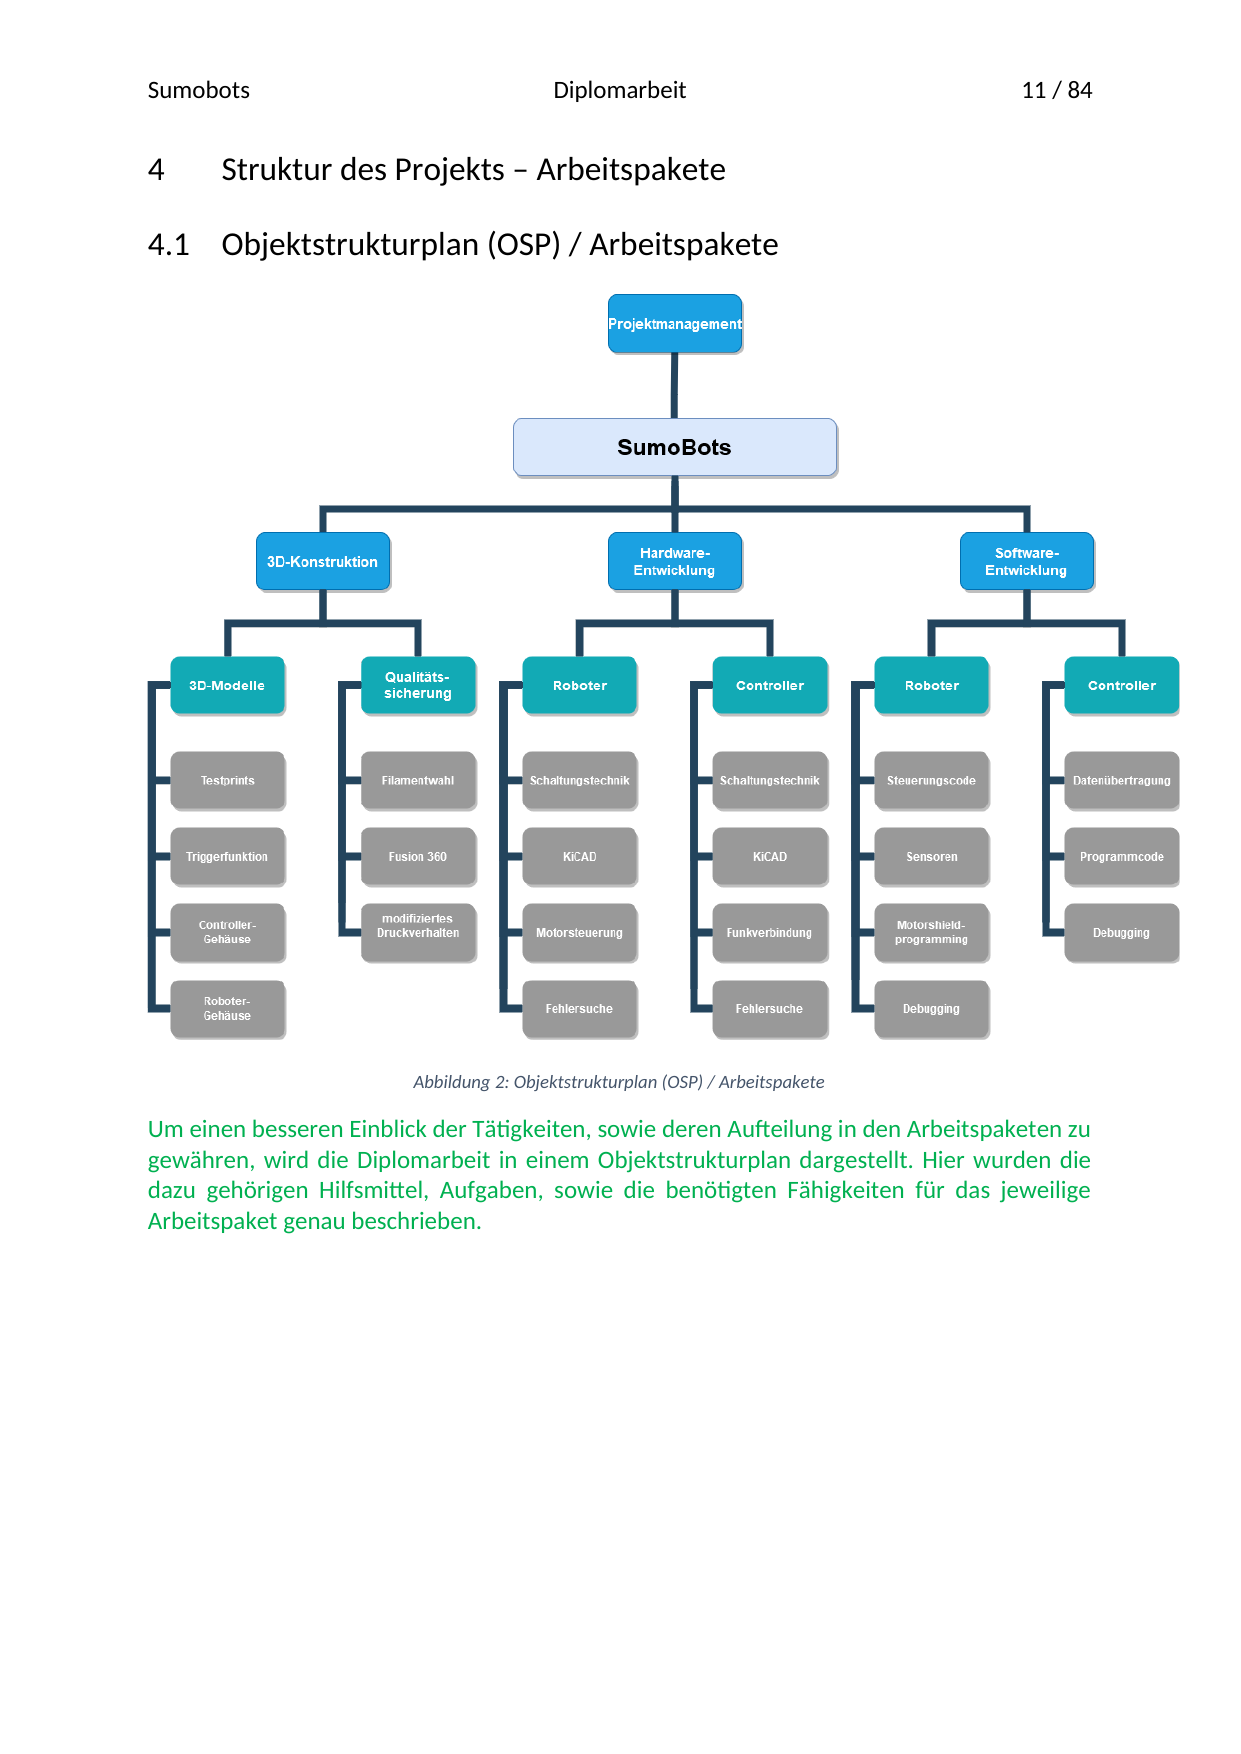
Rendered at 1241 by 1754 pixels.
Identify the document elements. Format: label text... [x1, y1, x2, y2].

subtitle Objektstrukturplan (OSP) / Arbeitspakete [148, 223, 1093, 264]
subtitle Struktur des Projekts – Arbeitspakete [148, 148, 1093, 188]
text Um einen besseren Einblick der Tätigkeiten, sowie deren Aufteilung in den Arbeitspaketen zu gewähren, wird die Diplomarbeit in einem Objektstrukturplan dargestellt. Hier wurden die dazu gehörigen Hilfsmittel, Aufgaben, sowie die benötigten Fähigkeiten für das jeweilige Arbeitspaket genau beschrieben. [148, 1113, 1093, 1236]
picture [147, 294, 1180, 1040]
text Abbildung 2: Objektstrukturplan (OSP) / Arbeitspakete [148, 1070, 1093, 1093]
